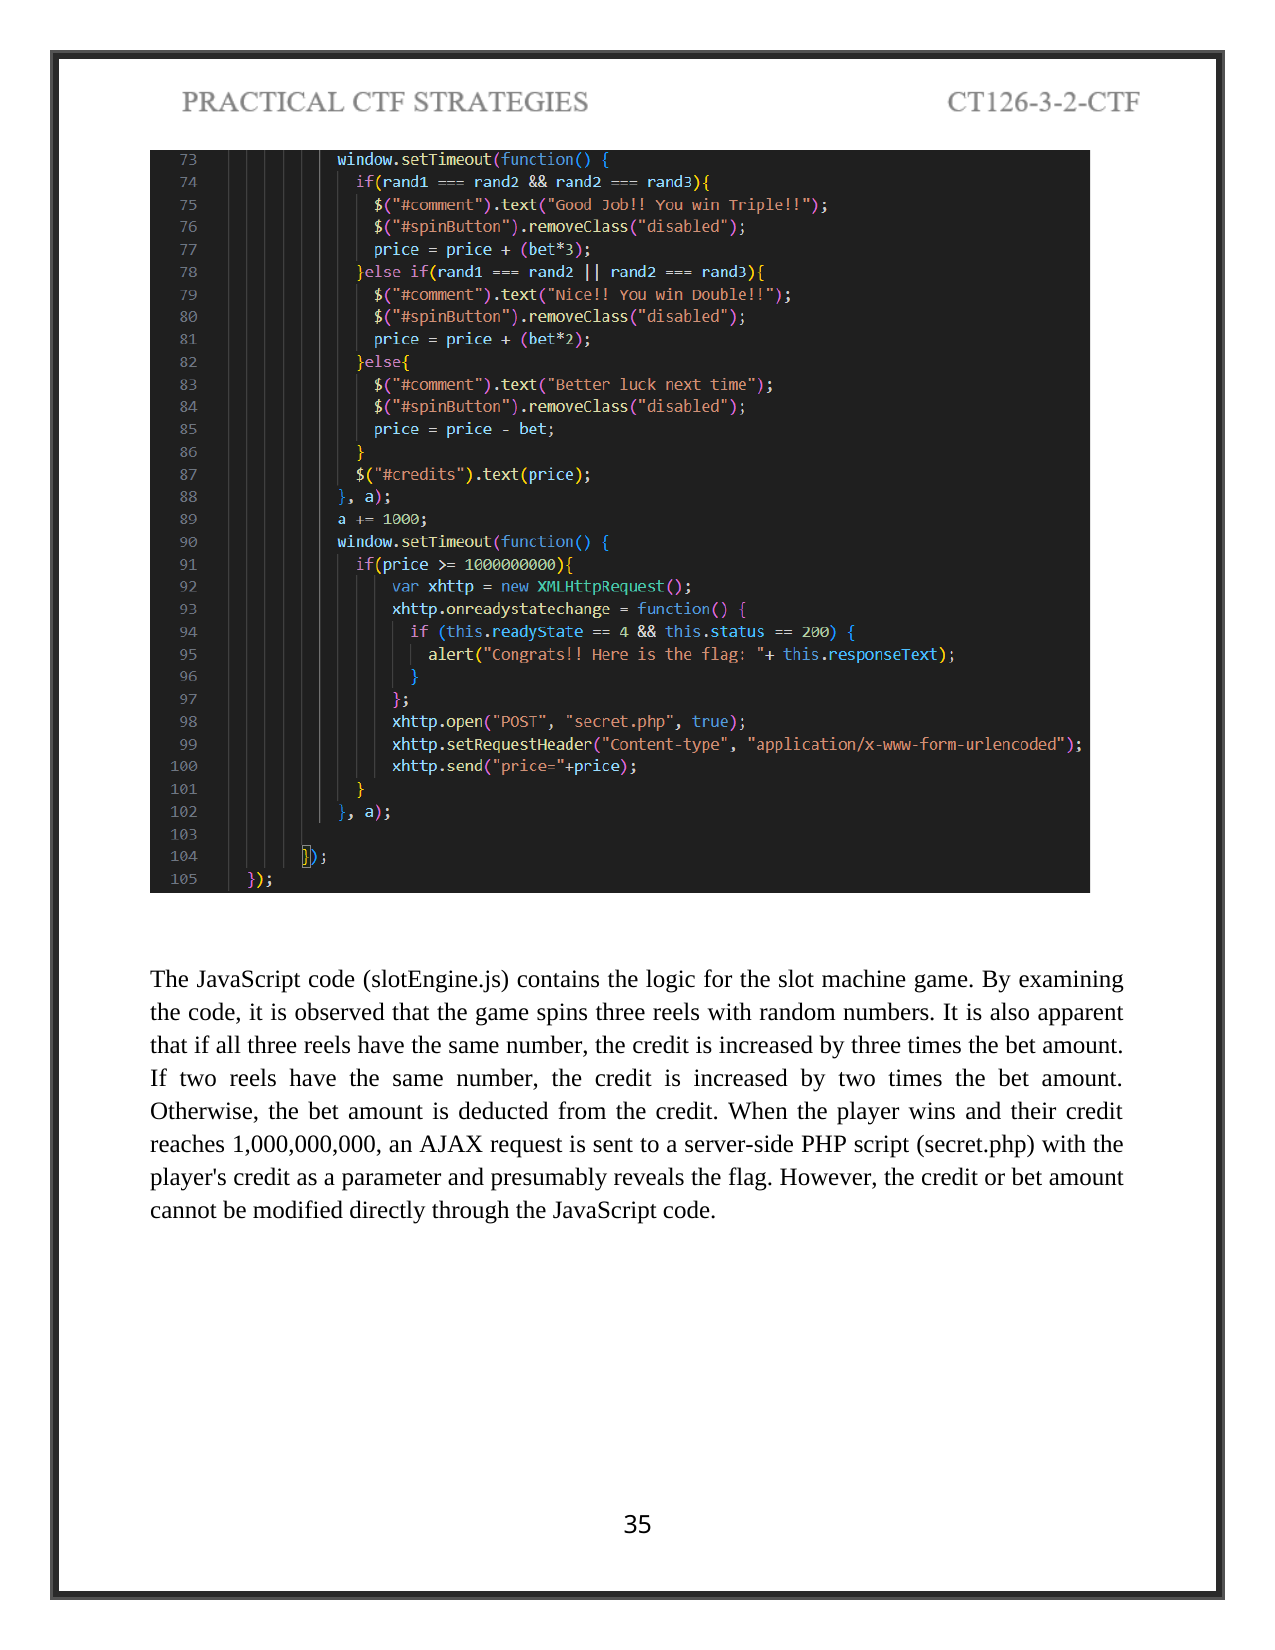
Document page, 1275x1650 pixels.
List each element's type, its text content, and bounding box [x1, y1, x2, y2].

picture [150, 150, 1091, 893]
picture [150, 75, 1171, 127]
text The JavaScript code (slotEngine.js) contains the logic for the slot machine game. By examining the code, it is observed that the game spins three reels with random numbers. It is also apparent that if all three reels have the same number, the credit is increased by three times the bet amount. If two reels have the same number, the credit is increased by two times the bet amount. Otherwise, the bet amount is deducted from the credit. When the player wins and their credit reaches 1,000,000,000, an AJAX request is sent to a server-side PHP script (secret.php) with the player's credit as a parameter and presumably reveals the flag. However, the credit or bet amount cannot be modified directly through the JavaScript code. [150, 964, 1125, 1224]
